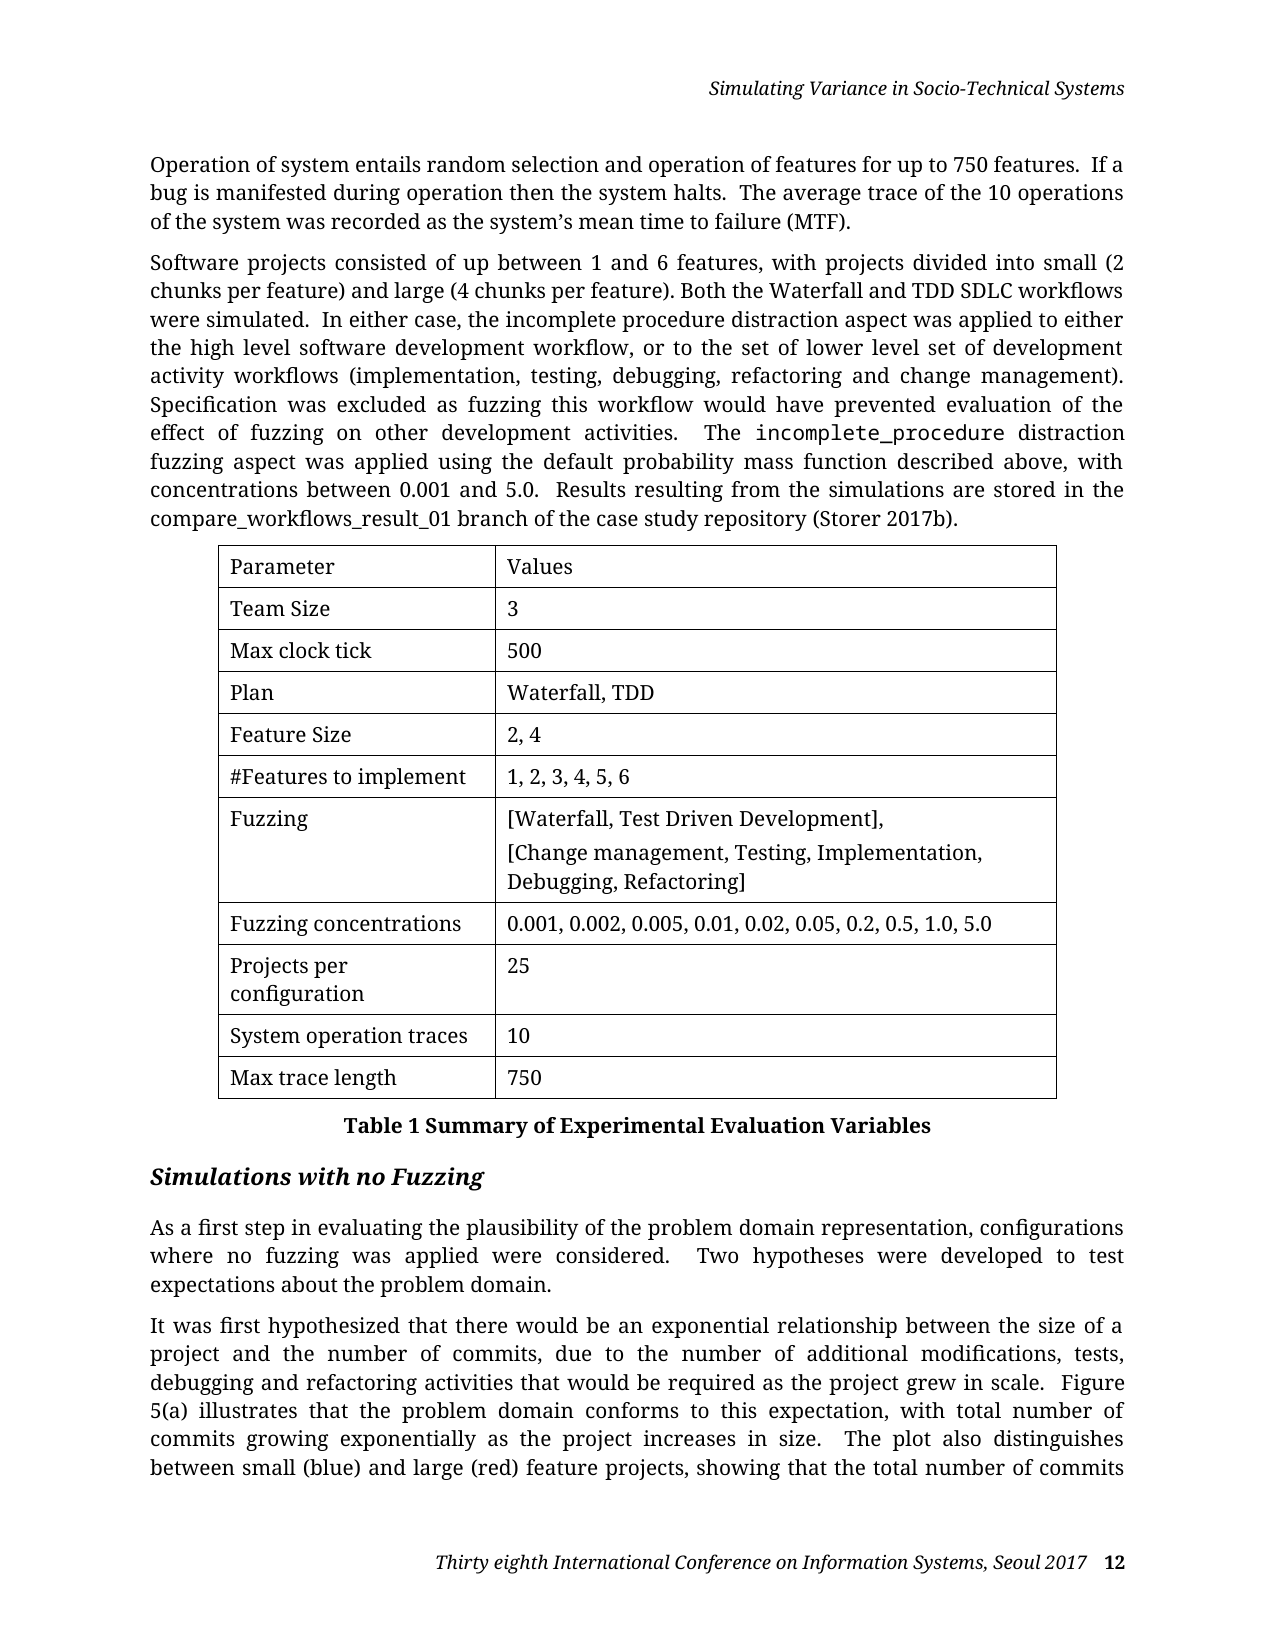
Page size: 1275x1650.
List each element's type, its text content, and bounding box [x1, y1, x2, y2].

subtitle Simulations with no Fuzzing [150, 1161, 1125, 1192]
table_cell [Waterfall, Test Driven Development], [Change management, Testing, Implementation, Debugging, Refactoring] [496, 798, 1056, 902]
table_cell 1, 2, 3, 4, 5, 6 [496, 756, 1056, 797]
table_cell System operation traces [219, 1015, 495, 1056]
table_cell 10 [496, 1015, 1056, 1056]
table_cell Waterfall, TDD [496, 672, 1056, 713]
table_cell 3 [496, 588, 1056, 629]
table_cell Team Size [219, 588, 495, 629]
table_cell 2, 4 [496, 714, 1056, 754]
table_cell 25 [496, 945, 1056, 1014]
text As a first step in evaluating the plausibility of the problem domain representation, configurations where no fuzzing was applied were considered. Two hypotheses were developed to test expectations about the problem domain. [150, 1213, 1125, 1298]
table_cell Projects per configuration [219, 945, 495, 1014]
text Software projects consisted of up between 1 and 6 features, with projects divided into small (2 chunks per feature) and large (4 chunks per feature). Both the Waterfall and TDD SDLC workflows were simulated. In either case, the incomplete procedure distraction aspect was applied to either the high level software development workflow, or to the set of lower level set of development activity workflows (implementation, testing, debugging, refactoring and change management). Specification was excluded as fuzzing this workflow would have prevented evaluation of the effect of fuzzing on other development activities. The incomplete_procedure distraction fuzzing aspect was applied using the default probability mass function described above, with concentrations between 0.001 and 5.0. Results resulting from the simulations are stored in the compare_workflows_result_01 branch of the case study repository (Storer 2017b). [150, 248, 1125, 532]
table_cell 0.001, 0.002, 0.005, 0.01, 0.02, 0.05, 0.2, 0.5, 1.0, 5.0 [496, 903, 1056, 944]
table_cell Max clock tick [219, 630, 495, 671]
table_cell Plan [219, 672, 495, 713]
table_cell #Features to implement [219, 756, 495, 797]
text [150, 150, 1125, 235]
table_header Values [496, 546, 1056, 587]
table_cell Fuzzing concentrations [219, 903, 495, 944]
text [150, 1311, 1125, 1481]
table_cell 500 [496, 630, 1056, 671]
table_cell Max trace length [219, 1057, 495, 1098]
table_cell 750 [496, 1057, 1056, 1098]
table_cell Fuzzing [219, 798, 495, 902]
table_header Parameter [219, 546, 495, 587]
table_cell Feature Size [219, 714, 495, 754]
